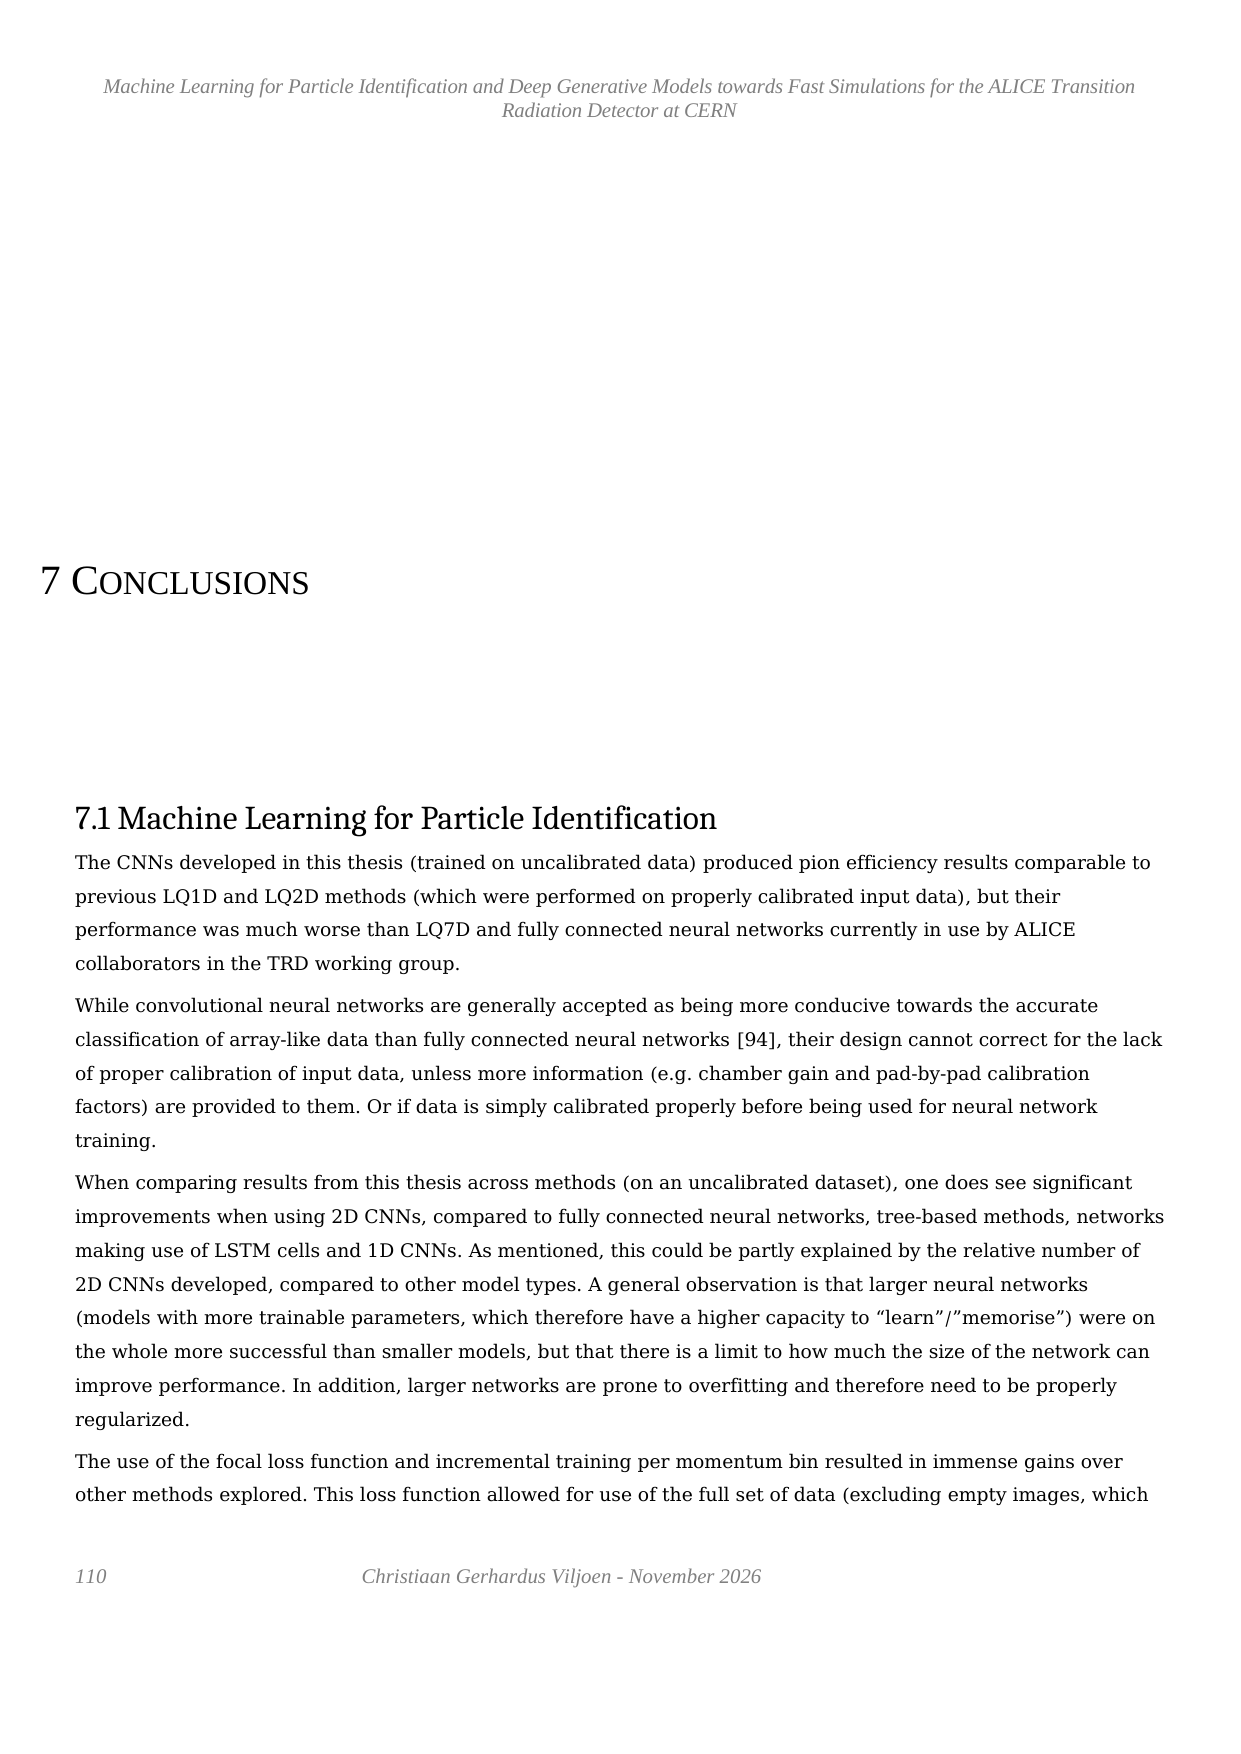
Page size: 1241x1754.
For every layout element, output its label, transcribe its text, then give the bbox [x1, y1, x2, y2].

subtitle Machine Learning for Particle Identification [75, 800, 1165, 838]
text When comparing results from this thesis across methods (on an uncalibrated dataset), one does see significant improvements when using 2D CNNs, compared to fully connected neural networks, tree-based methods, networks making use of LSTM cells and 1D CNNs. As mentioned, this could be partly explained by the relative number of 2D CNNs developed, compared to other model types. A general observation is that larger neural networks (models with more trainable parameters, which therefore have a higher capacity to “learn”/”memorise”) were on the whole more successful than smaller models, but that there is a limit to how much the size of the network can improve performance. In addition, larger networks are prone to overfitting and therefore need to be properly regularized. [75, 1171, 1165, 1430]
subtitle Conclusions [39, 556, 1165, 603]
text While convolutional neural networks are generally accepted as being more conducive towards the accurate classification of array-like data than fully connected neural networks , their design cannot correct for the lack of proper calibration of input data, unless more information (e.g. chamber gain and pad-by-pad calibration factors) are provided to them. Or if data is simply calibrated properly before being used for neural network training. [75, 994, 1165, 1151]
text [75, 1449, 1165, 1506]
text The CNNs developed in this thesis (trained on uncalibrated data) produced pion efficiency results comparable to previous LQ1D and LQ2D methods (which were performed on properly calibrated input data), but their performance was much worse than LQ7D and fully connected neural networks currently in use by ALICE collaborators in the TRD working group. [75, 851, 1165, 974]
